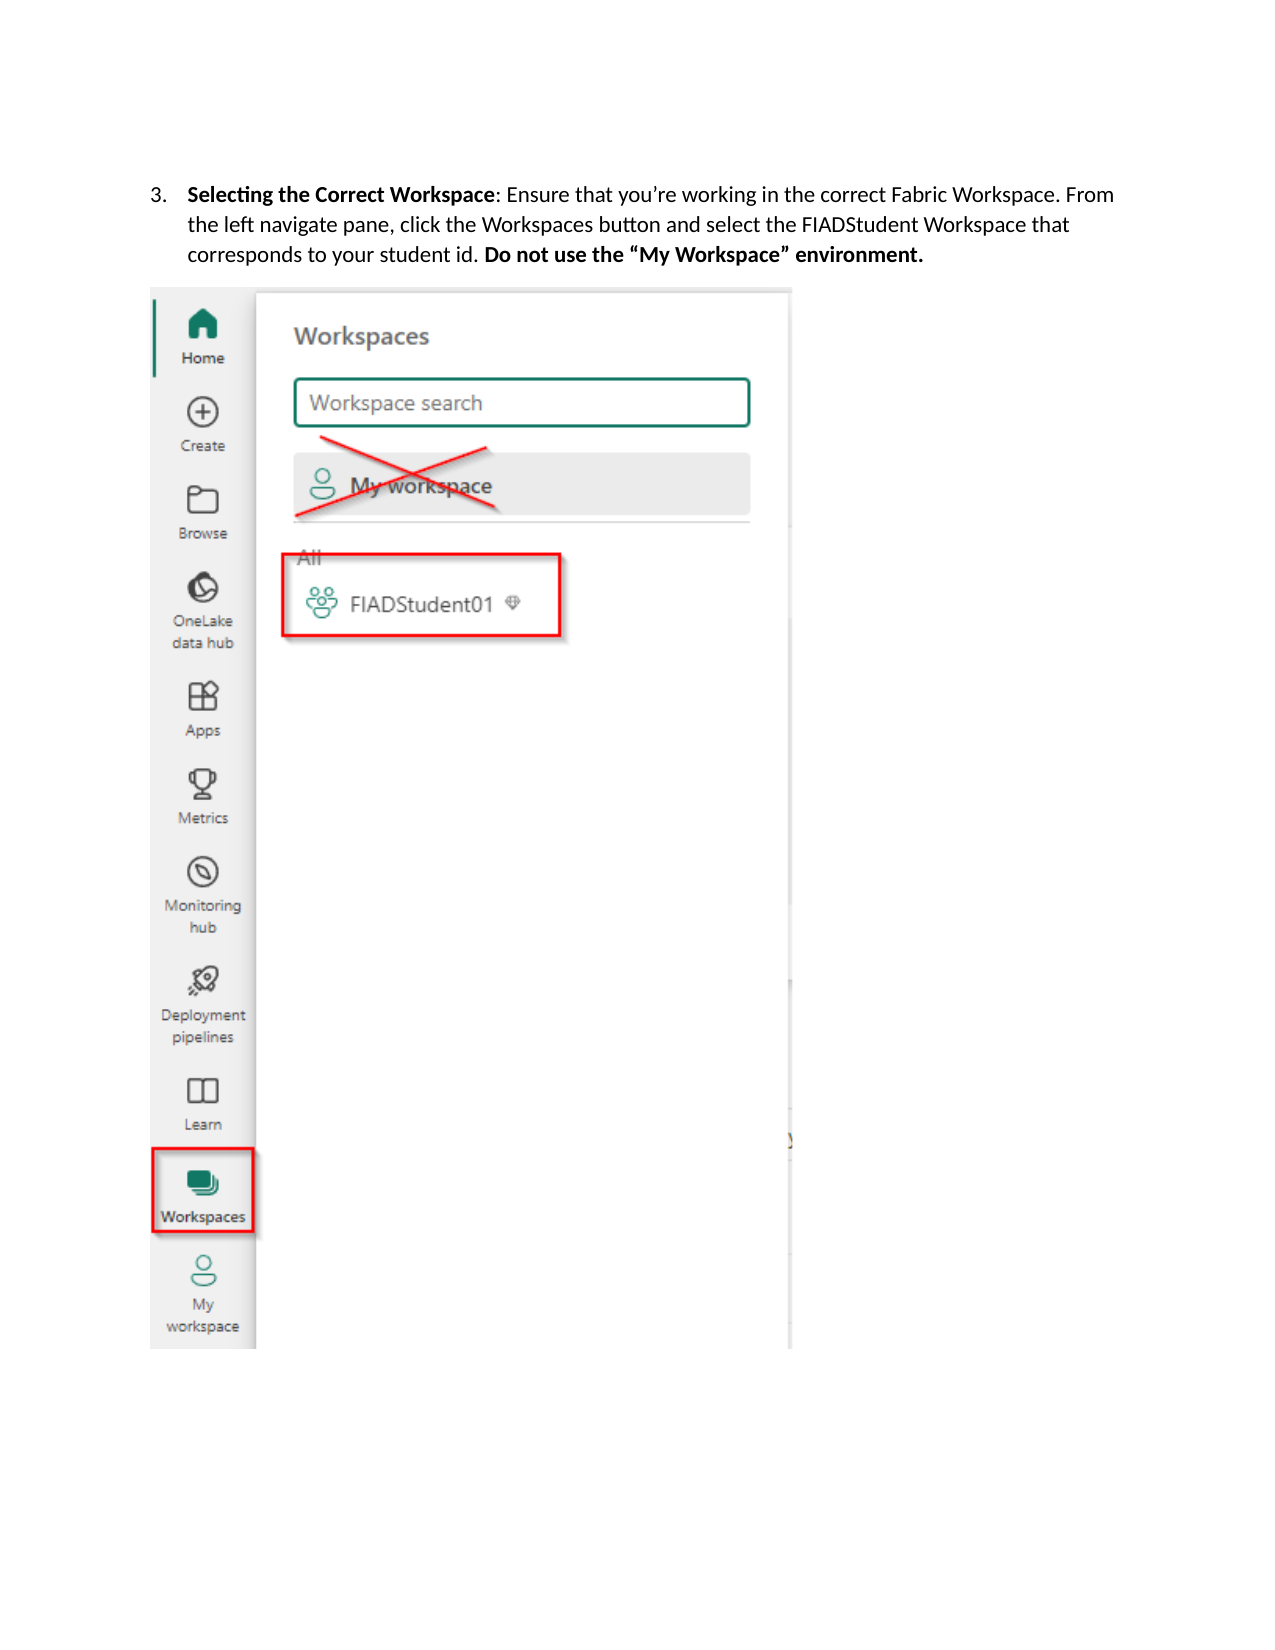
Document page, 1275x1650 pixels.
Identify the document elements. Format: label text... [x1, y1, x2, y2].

list Selecting the Correct Workspace: Ensure that you’re working in the correct Fabric Workspace. From the left navigate pane, click the Workspaces button and select the FIADStudent Workspace that corresponds to your student id. Do not use the “My Workspace” environment. [150, 180, 1125, 269]
picture [150, 287, 793, 1349]
